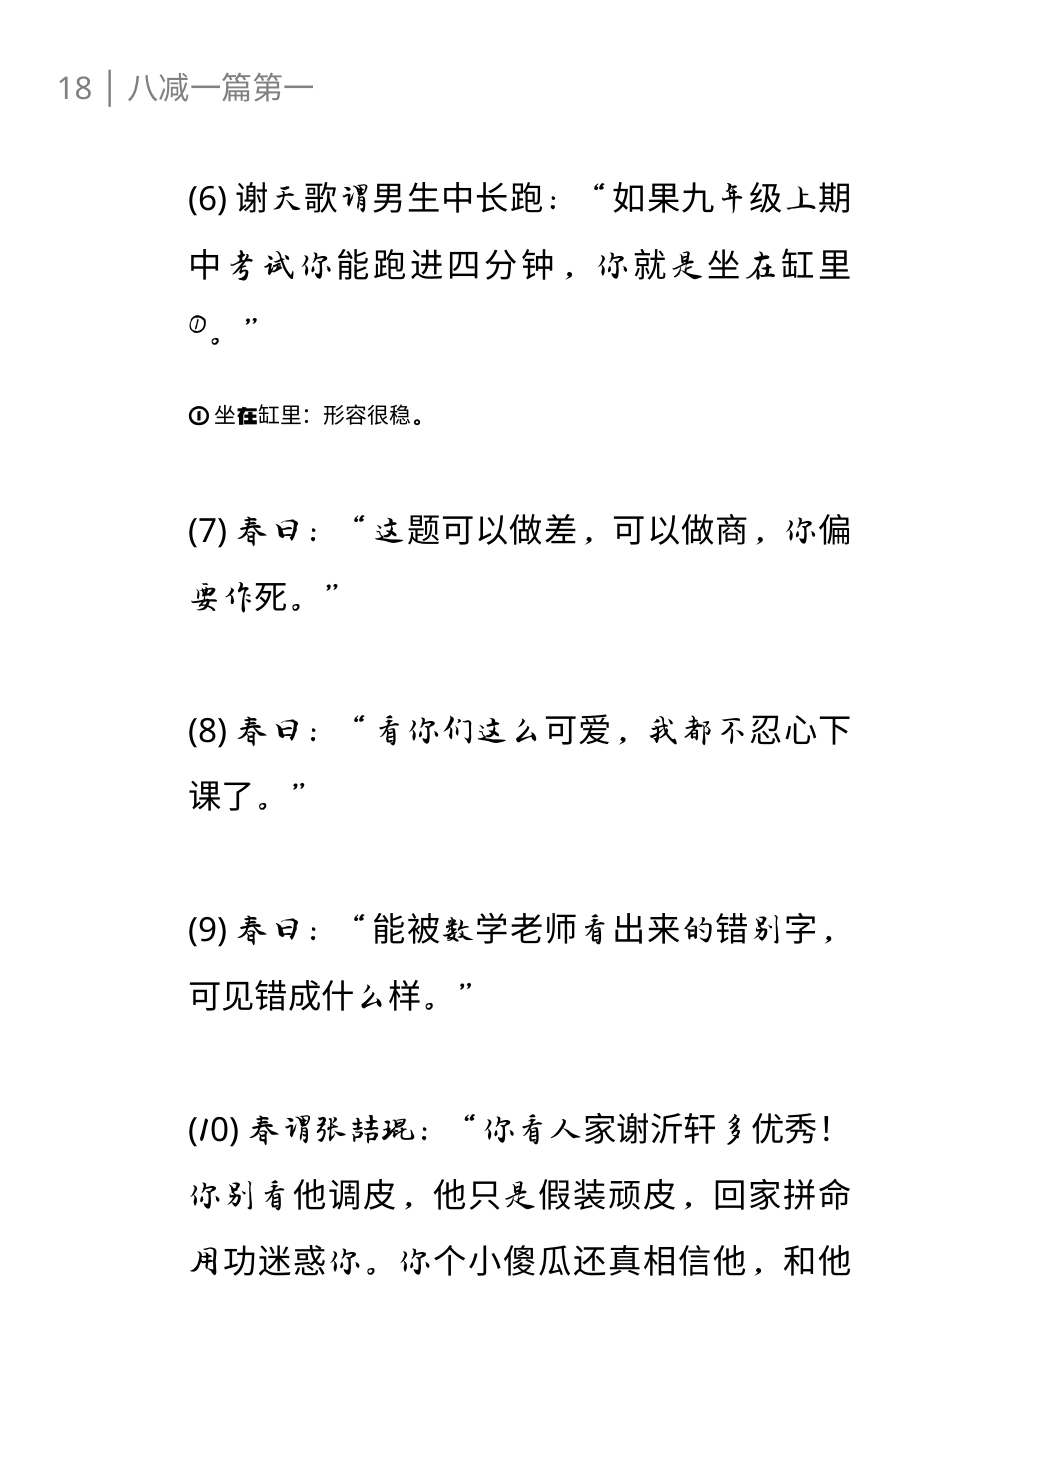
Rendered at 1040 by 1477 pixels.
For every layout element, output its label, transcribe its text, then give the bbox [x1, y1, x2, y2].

list 春曰：“这题可以做差，可以做商，你偏要作死。” [188, 499, 852, 632]
list 谢天歌谓男生中长跑：“如果九年级上期中考试你能跑进四分钟，你就是坐在缸里①。” [188, 166, 852, 366]
list 春曰：“能被数学老师看出来的错别字，可见错成什么样。” [188, 897, 852, 1030]
text ①坐在缸里：形容很稳。 [188, 399, 852, 432]
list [188, 1097, 852, 1296]
list 春曰：“看你们这么可爱，我都不忍心下课了。” [188, 698, 852, 831]
